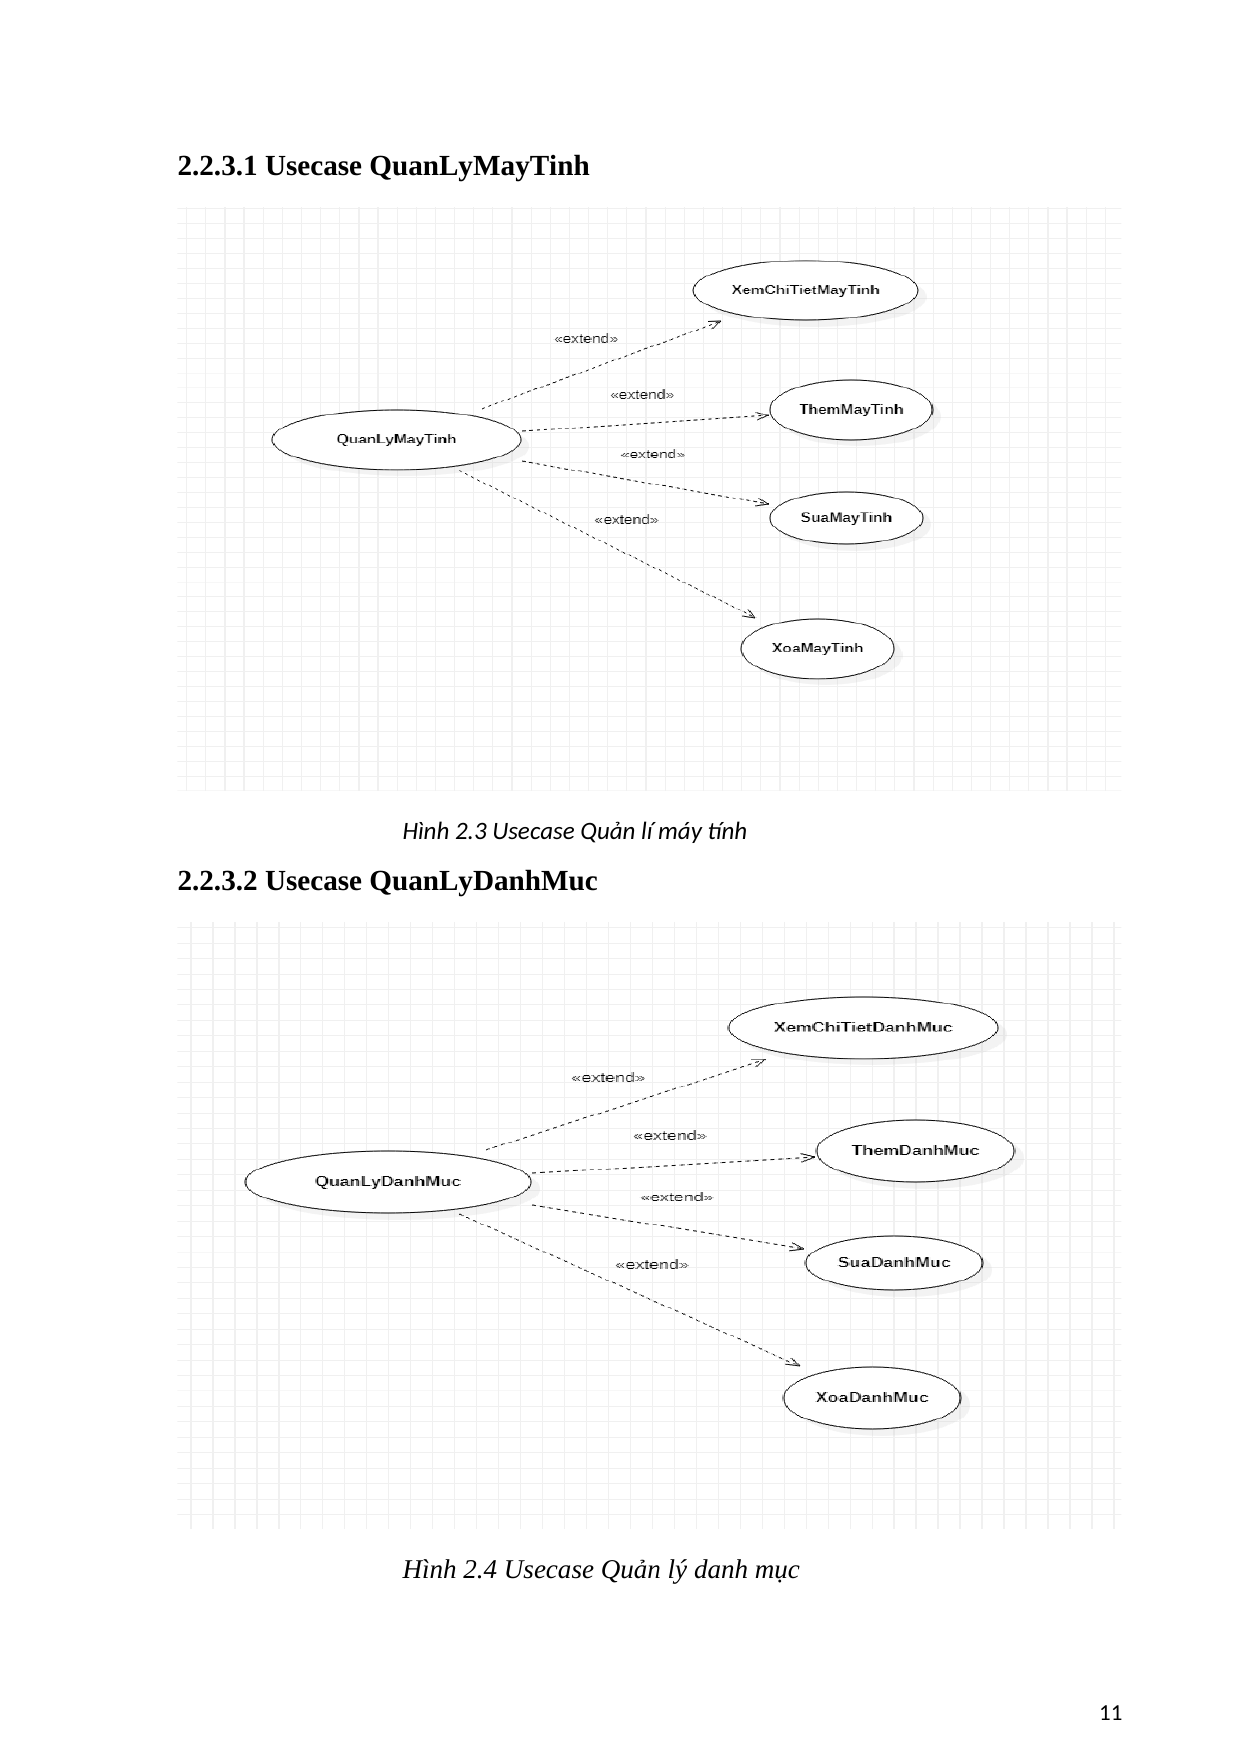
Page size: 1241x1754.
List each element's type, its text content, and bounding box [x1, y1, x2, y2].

picture [177, 207, 1122, 791]
text 2.2.3.2 Usecase QuanLyDanhMuc [177, 863, 1122, 896]
text Hình 2.4 Usecase Quản lý danh mục [327, 1553, 1122, 1584]
text Hình 2.3 Usecase Quản lí máy tính [327, 815, 1122, 846]
text 2.2.3.1 Usecase QuanLyMayTinh [177, 148, 1122, 181]
picture [177, 922, 1122, 1529]
